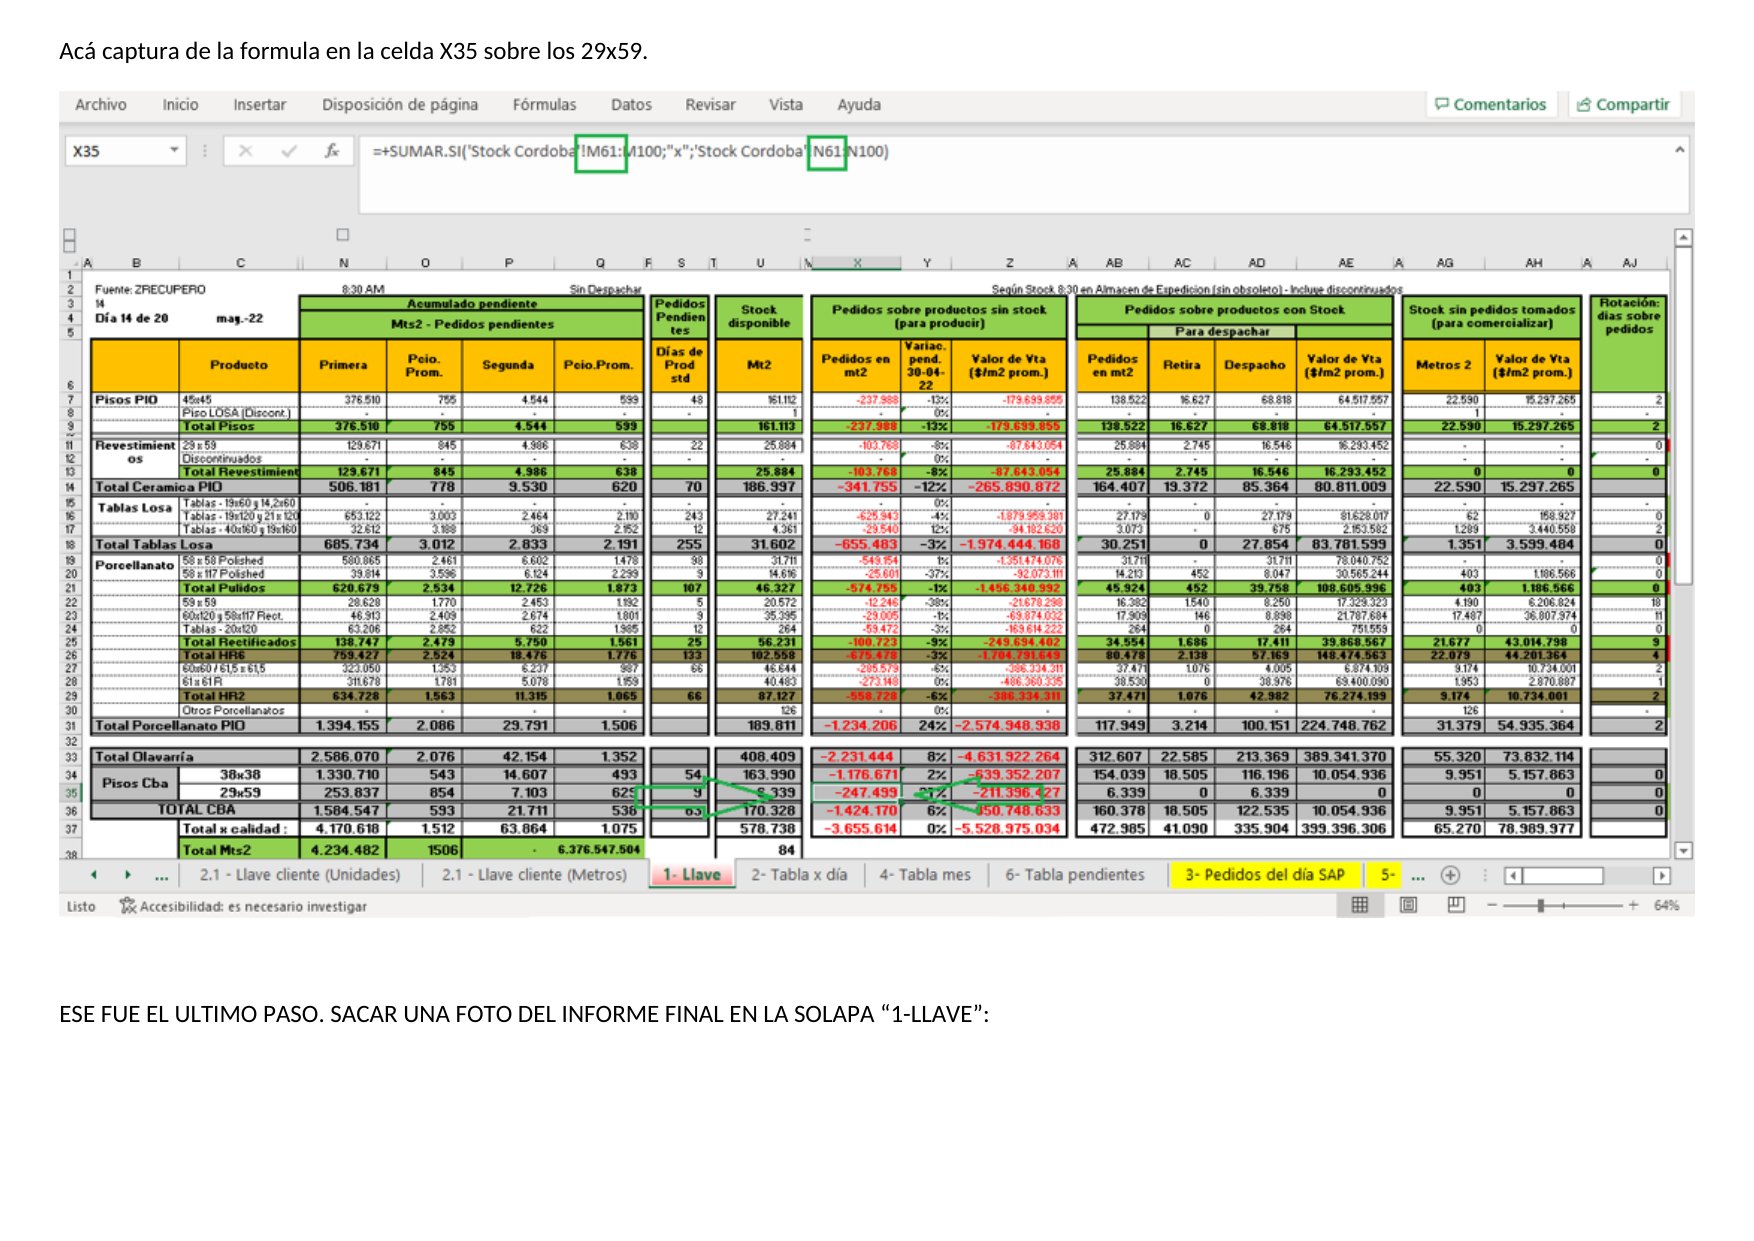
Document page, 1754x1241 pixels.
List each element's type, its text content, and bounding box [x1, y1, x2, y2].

text ESE FUE EL ULTIMO PASO. SACAR UNA FOTO DEL INFORME FINAL EN LA SOLAPA “1-LLAVE”: [59, 998, 1695, 1029]
text Acá captura de la formula en la celda X35 sobre los 29x59. [59, 35, 1695, 66]
picture [59, 91, 1695, 918]
